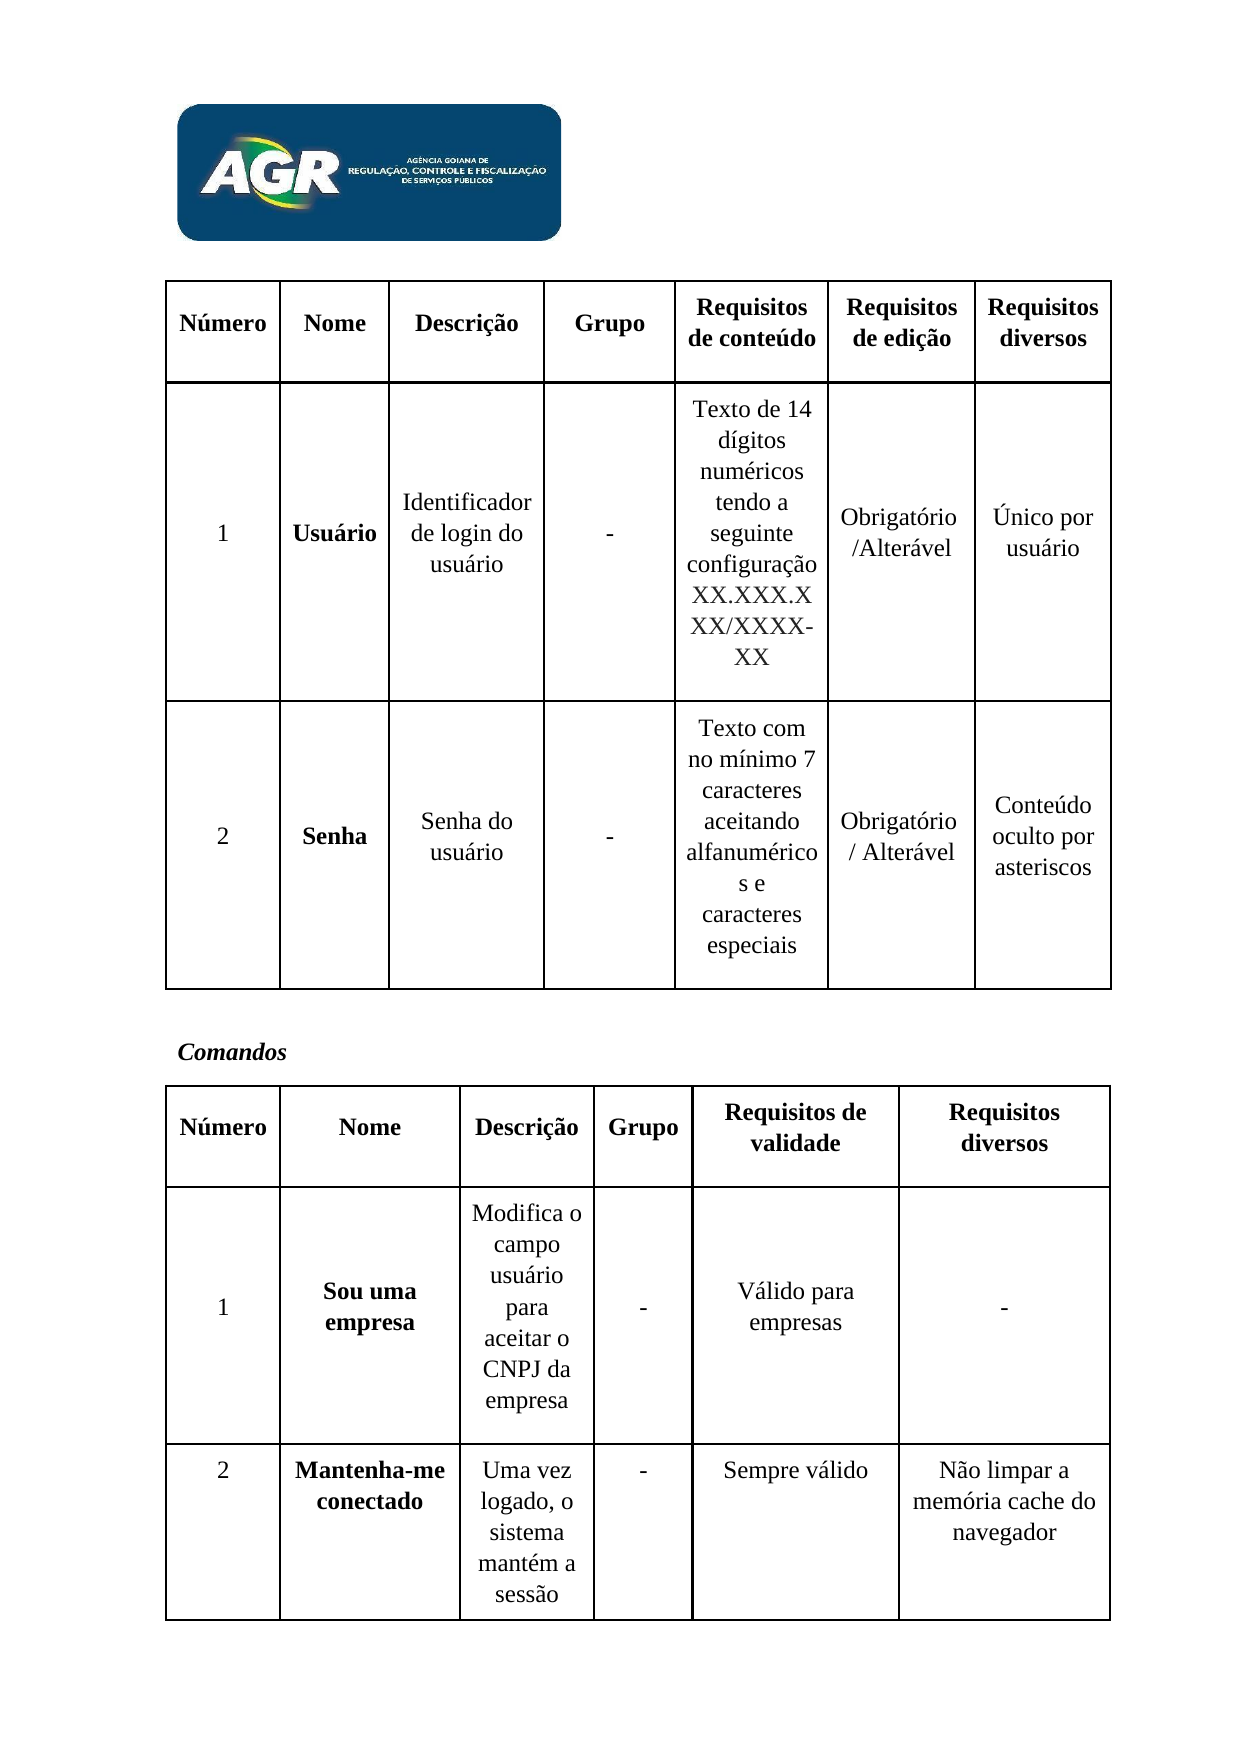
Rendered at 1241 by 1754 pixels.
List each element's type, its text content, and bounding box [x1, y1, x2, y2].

table_cell Não limpar a memória cache do navegador [900, 1445, 1109, 1618]
table_cell Usuário [281, 384, 388, 700]
table_header Nome [281, 282, 388, 381]
table_cell Obrigatório /Alterável [829, 384, 974, 700]
table_cell Senha [281, 702, 388, 988]
table_header Número [167, 1087, 279, 1186]
table_cell 1 [167, 1188, 279, 1443]
table_header Nome [281, 1087, 459, 1186]
table_header Requisitos diversos [976, 282, 1110, 381]
table_cell Mantenha-me conectado [281, 1445, 459, 1618]
table_cell Texto com no mínimo 7 caracteres aceitando alfanuméricos e caracteres especiais [676, 702, 827, 988]
table_header Número [167, 282, 279, 381]
table_header Requisitos de validade [694, 1087, 898, 1186]
table_cell - [595, 1445, 691, 1618]
table_cell Sempre válido [694, 1445, 898, 1618]
table_cell Válido para empresas [694, 1188, 898, 1443]
table_header Requisitos de edição [829, 282, 974, 381]
table_cell - [545, 702, 674, 988]
table_cell Senha do usuário [390, 702, 543, 988]
table_header Descrição [461, 1087, 593, 1186]
table_cell Texto de 14 dígitos numéricos tendo a seguinte configuração XX.XXX.XXX/XXXX-XX [676, 384, 827, 700]
table_cell Modifica o campo usuário para aceitar o CNPJ da empresa [461, 1188, 593, 1443]
table_cell Obrigatório / Alterável [829, 702, 974, 988]
table_header Grupo [545, 282, 674, 381]
table_header Descrição [390, 282, 543, 381]
table_cell 1 [167, 384, 279, 700]
table_cell Conteúdo oculto por asteriscos [976, 702, 1110, 988]
table_cell 2 [167, 1445, 279, 1618]
table_header Requisitos diversos [900, 1087, 1109, 1186]
table_cell - [545, 384, 674, 700]
picture [177, 104, 562, 241]
table_cell Único por usuário [976, 384, 1110, 700]
table_cell Sou uma empresa [281, 1188, 459, 1443]
table_header Requisitos de conteúdo [676, 282, 827, 381]
table_cell Uma vez logado, o sistema mantém a sessão ativa [461, 1445, 593, 1618]
table_header Grupo [595, 1087, 691, 1186]
table_cell Identificador de login do usuário [390, 384, 543, 700]
text Comandos [177, 1037, 1122, 1066]
table_cell - [595, 1188, 691, 1443]
table_cell 2 [167, 702, 279, 988]
table_cell - [900, 1188, 1109, 1443]
